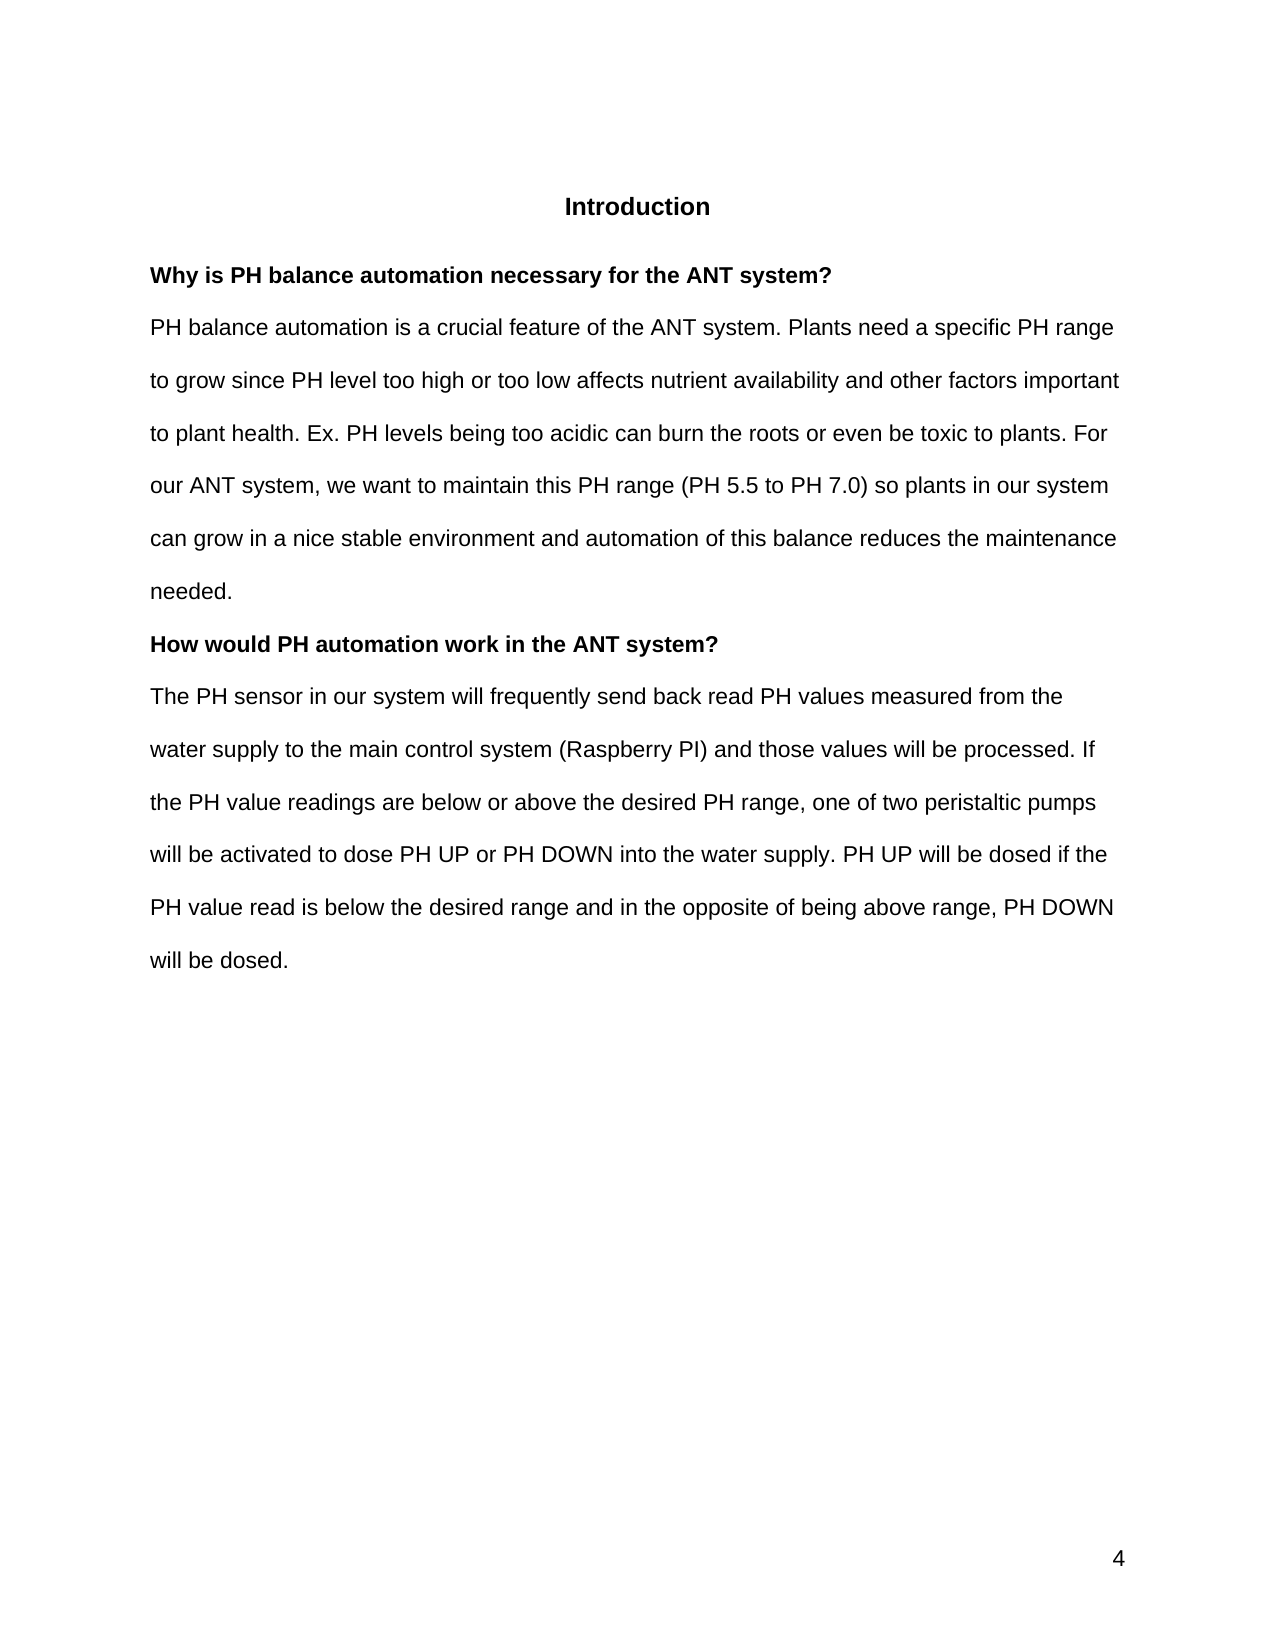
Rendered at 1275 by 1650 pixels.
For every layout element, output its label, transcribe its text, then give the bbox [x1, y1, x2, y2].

text Why is PH balance automation necessary for the ANT system? [150, 262, 1125, 288]
text PH balance automation is a crucial feature of the ANT system. Plants need a specific PH range to grow since PH level too high or too low affects nutrient availability and other factors important to plant health. Ex. PH levels being too acidic can burn the roots or even be toxic to plants. For our ANT system, we want to maintain this PH range (PH 5.5 to PH 7.0) so plants in our system can grow in a nice stable environment and automation of this balance reduces the maintenance needed. [150, 314, 1125, 604]
text The PH sensor in our system will frequently send back read PH values measured from the water supply to the main control system (Raspberry PI) and those values will be processed. If the PH value readings are below or above the desired PH range, one of two peristaltic pumps will be activated to dose PH UP or PH DOWN into the water supply. PH UP will be dosed if the PH value read is below the desired range and in the opposite of being above range, PH DOWN will be dosed. [150, 683, 1125, 973]
text How would PH automation work in the ANT system? [150, 631, 1125, 657]
subtitle Introduction [150, 192, 1125, 220]
